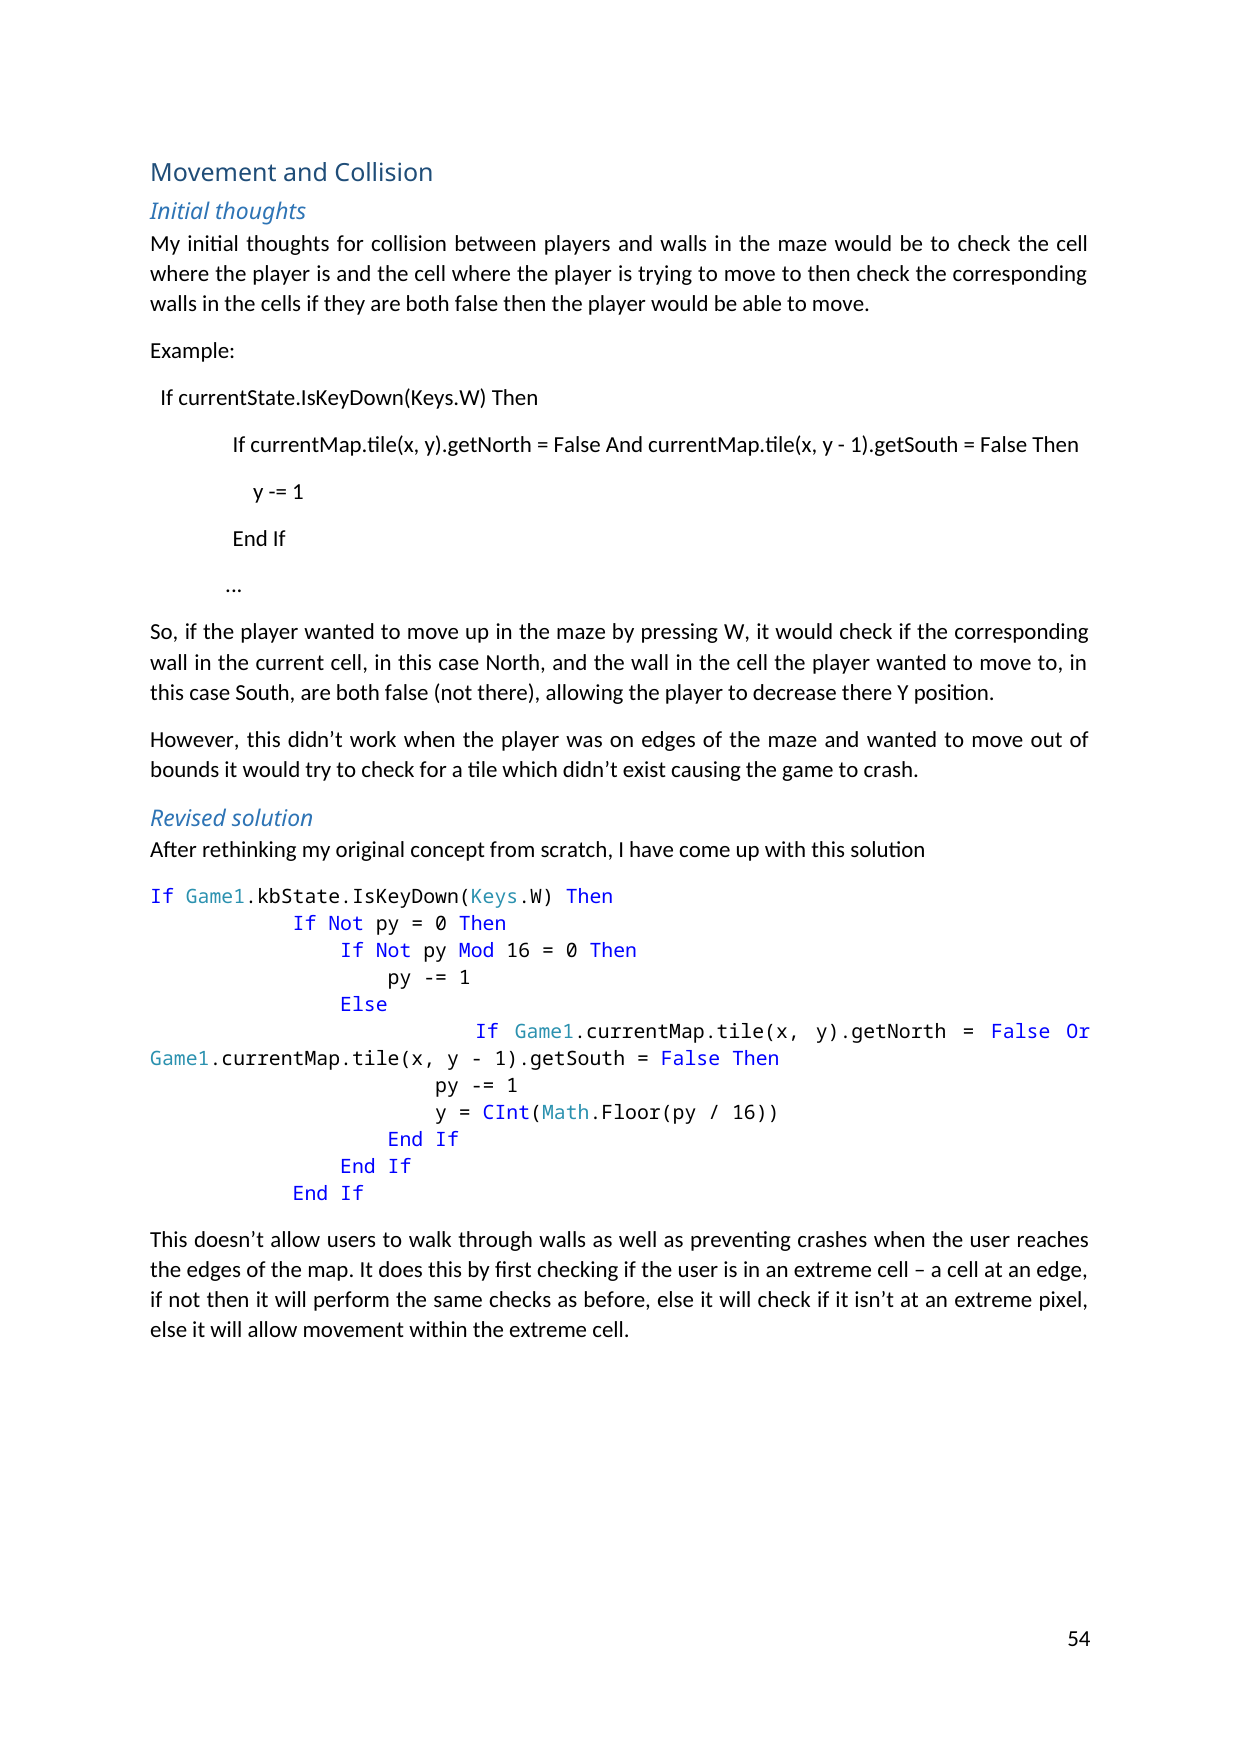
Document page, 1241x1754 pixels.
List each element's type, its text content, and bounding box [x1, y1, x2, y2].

text y = CInt(Math.Floor(py / 16)) [150, 1098, 1090, 1125]
text My initial thoughts for collision between players and walls in the maze would be to check the cell where the player is and the cell where the player is trying to move to then check the corresponding walls in the cells if they are both false then the player would be able to move. [150, 229, 1090, 317]
text End If [150, 1125, 1090, 1152]
text If currentMap.tile(x, y).getNorth = False And currentMap.tile(x, y - 1).getSouth = False Then [150, 430, 1090, 458]
text py -= 1 [150, 1071, 1090, 1098]
text Example: [150, 336, 1090, 364]
text Else [150, 990, 1090, 1017]
text However, this didn’t work when the player was on edges of the maze and wanted to move out of bounds it would try to check for a tile which didn’t exist causing the game to crash. [150, 725, 1090, 783]
text If Not py Mod 16 = 0 Then [150, 936, 1090, 963]
text If currentState.IsKeyDown(Keys.W) Then [150, 383, 1090, 411]
text ... [150, 571, 1090, 598]
subtitle Revised solution [150, 802, 1090, 833]
text y -= 1 [150, 477, 1090, 505]
text If Game1.kbState.IsKeyDown(Keys.W) Then [150, 882, 1090, 909]
text So, if the player wanted to move up in the maze by pressing W, it would check if the corresponding wall in the current cell, in this case North, and the wall in the cell the player wanted to move to, in this case South, are both false (not there), allowing the player to decrease there Y position. [150, 617, 1090, 706]
text End If [150, 1179, 1090, 1206]
text py -= 1 [150, 963, 1090, 990]
text This doesn’t allow users to walk through walls as well as preventing crashes when the user reaches the edges of the map. It does this by first checking if the user is in an extreme cell – a cell at an edge, if not then it will perform the same checks as before, else it will check if it isn’t at an extreme pixel, else it will allow movement within the extreme cell. [150, 1225, 1090, 1343]
text End If [150, 524, 1090, 552]
text If Game1.currentMap.tile(x, y).getNorth = False Or Game1.currentMap.tile(x, y - 1).getSouth = False Then [150, 1017, 1090, 1071]
subtitle Initial thoughts [150, 195, 1090, 226]
subtitle Movement and Collision [150, 154, 1090, 188]
text End If [150, 1152, 1090, 1179]
text If Not py = 0 Then [150, 909, 1090, 936]
text After rethinking my original concept from scratch, I have come up with this solution [150, 836, 1090, 863]
